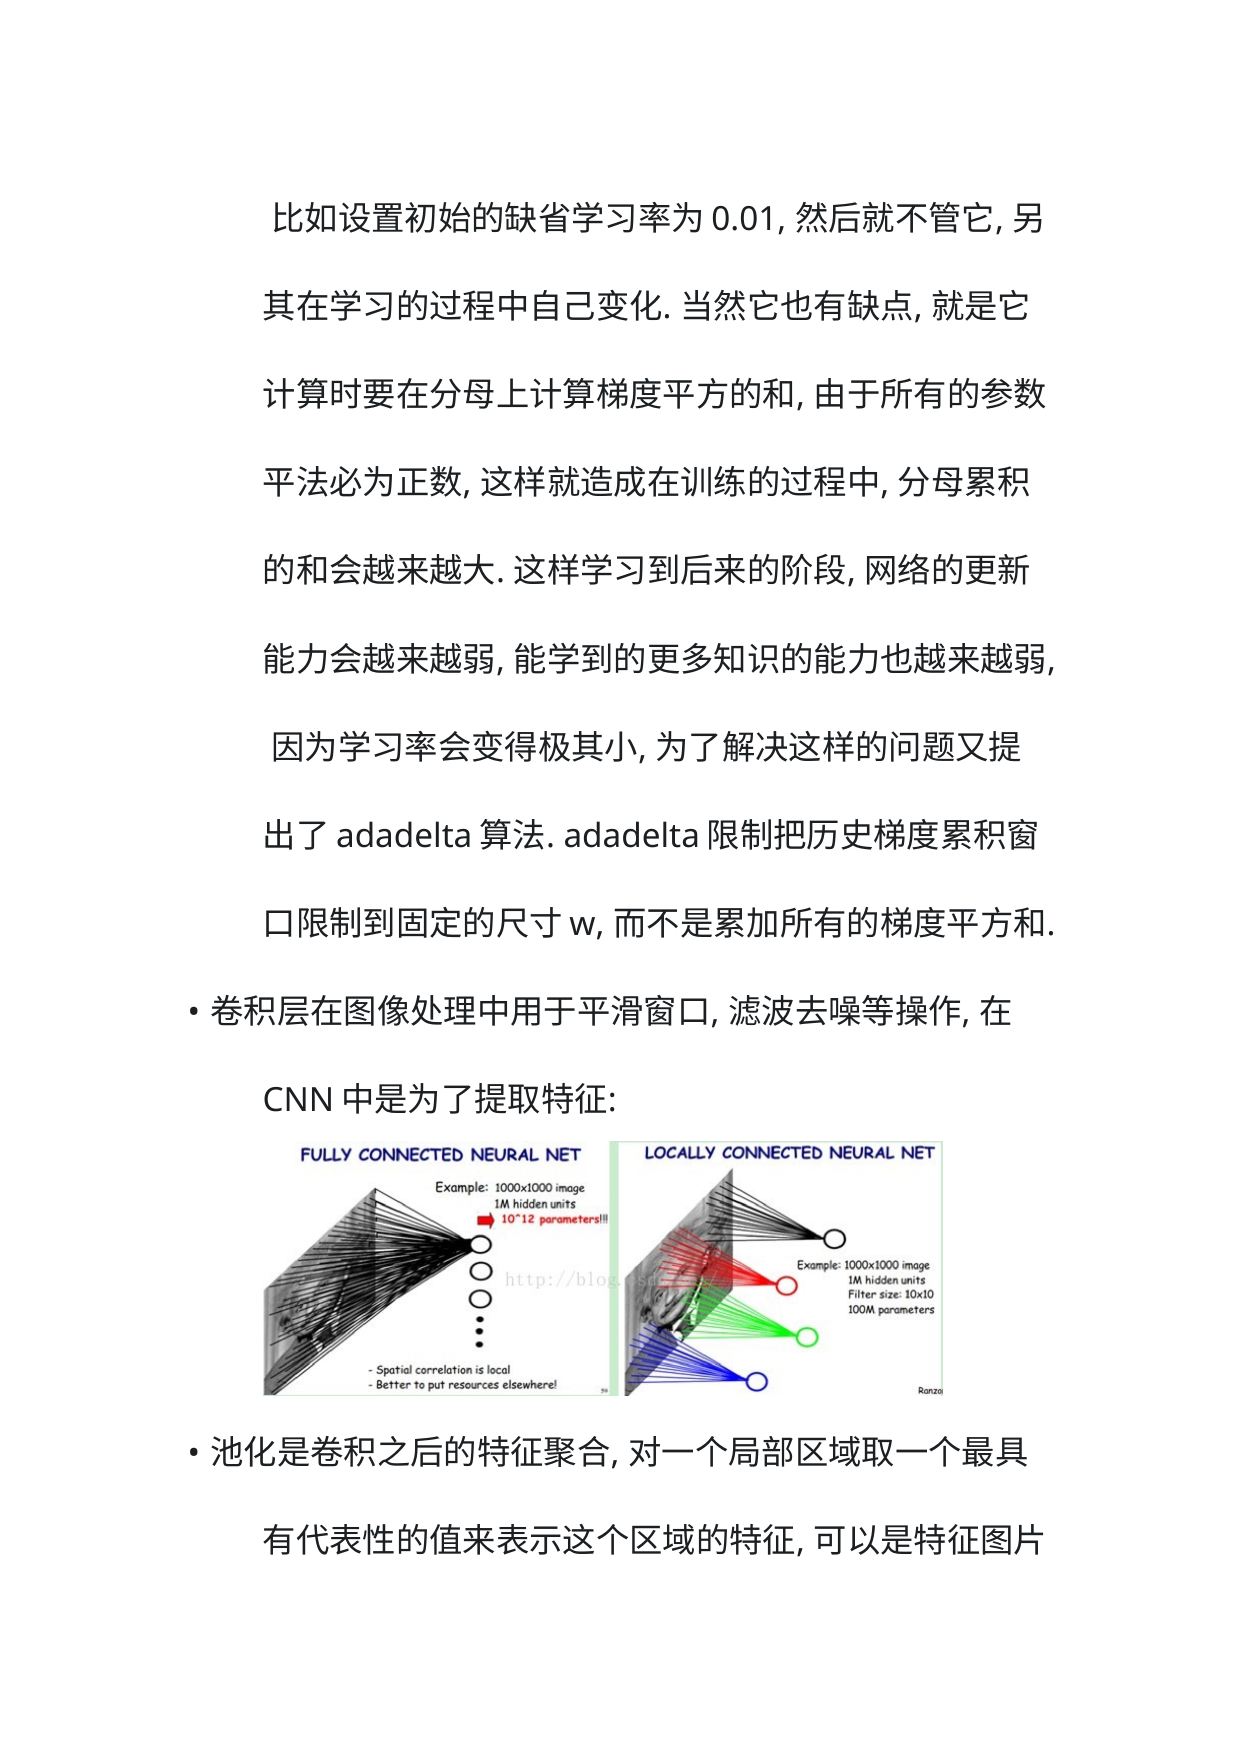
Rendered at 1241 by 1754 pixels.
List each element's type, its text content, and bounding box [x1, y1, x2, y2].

picture [262, 1141, 943, 1396]
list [187, 1406, 1053, 1582]
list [187, 172, 1053, 965]
